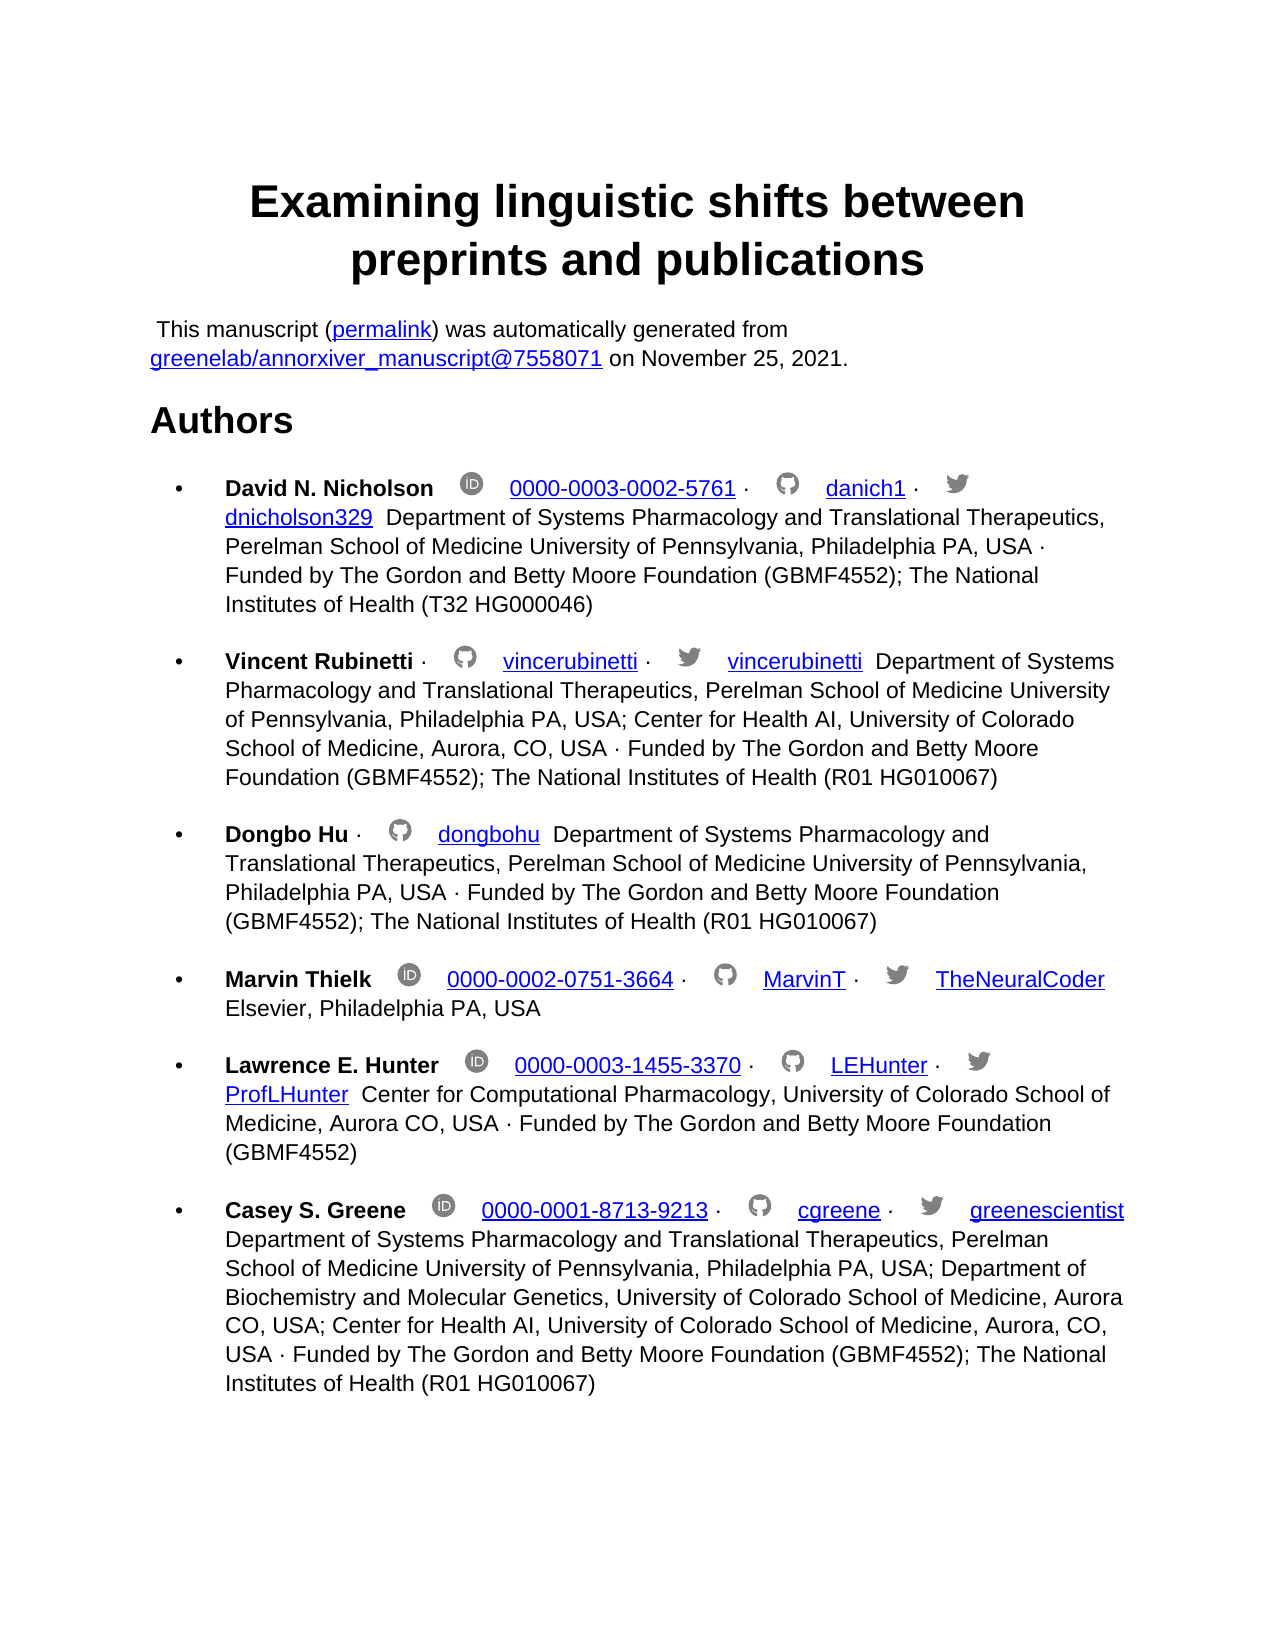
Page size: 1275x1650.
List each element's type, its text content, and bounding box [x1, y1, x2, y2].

subtitle Authors [150, 399, 1125, 442]
list Dongbo Hu · dongbohu Department of Systems Pharmacology and Translational Therapeutics, Perelman School of Medicine University of Pennsylvania, Philadelphia PA, USA · Funded by The Gordon and Betty Moore Foundation (GBMF4552); The National Institutes of Health (R01 HG010067) [175, 818, 1125, 934]
list Casey S. Greene 0000-0001-8713-9213 · cgreene · greenescientist Department of Systems Pharmacology and Translational Therapeutics, Perelman School of Medicine University of Pennsylvania, Philadelphia PA, USA; Department of Biochemistry and Molecular Genetics, University of Colorado School of Medicine, Aurora CO, USA; Center for Health AI, University of Colorado School of Medicine, Aurora, CO, USA · Funded by The Gordon and Betty Moore Foundation (GBMF4552); The National Institutes of Health (R01 HG010067) [175, 1193, 1125, 1397]
list Vincent Rubinetti · vincerubinetti · vincerubinetti Department of Systems Pharmacology and Translational Therapeutics, Perelman School of Medicine University of Pennsylvania, Philadelphia PA, USA; Center for Health AI, University of Colorado School of Medicine, Aurora, CO, USA · Funded by The Gordon and Betty Moore Foundation (GBMF4552); The National Institutes of Health (R01 HG010067) [175, 644, 1125, 790]
title Examining linguistic shifts between preprints and publications [150, 175, 1125, 286]
list Marvin Thielk 0000-0002-0751-3664 · MarvinT · TheNeuralCoder Elsevier, Philadelphia PA, USA [175, 962, 1125, 1021]
list Lawrence E. Hunter 0000-0003-1455-3370 · LEHunter · ProfLHunter Center for Computational Pharmacology, University of Colorado School of Medicine, Aurora CO, USA · Funded by The Gordon and Betty Moore Foundation (GBMF4552) [175, 1049, 1125, 1165]
list David N. Nicholson 0000-0003-0002-5761 · danich1 · dnicholson329 Department of Systems Pharmacology and Translational Therapeutics, Perelman School of Medicine University of Pennsylvania, Philadelphia PA, USA · Funded by The Gordon and Betty Moore Foundation (GBMF4552); The National Institutes of Health (T32 HG000046) [175, 471, 1125, 617]
text This manuscript (permalink) was automatically generated from greenelab/annorxiver_manuscript@7558071 on November 25, 2021. [150, 316, 1125, 371]
